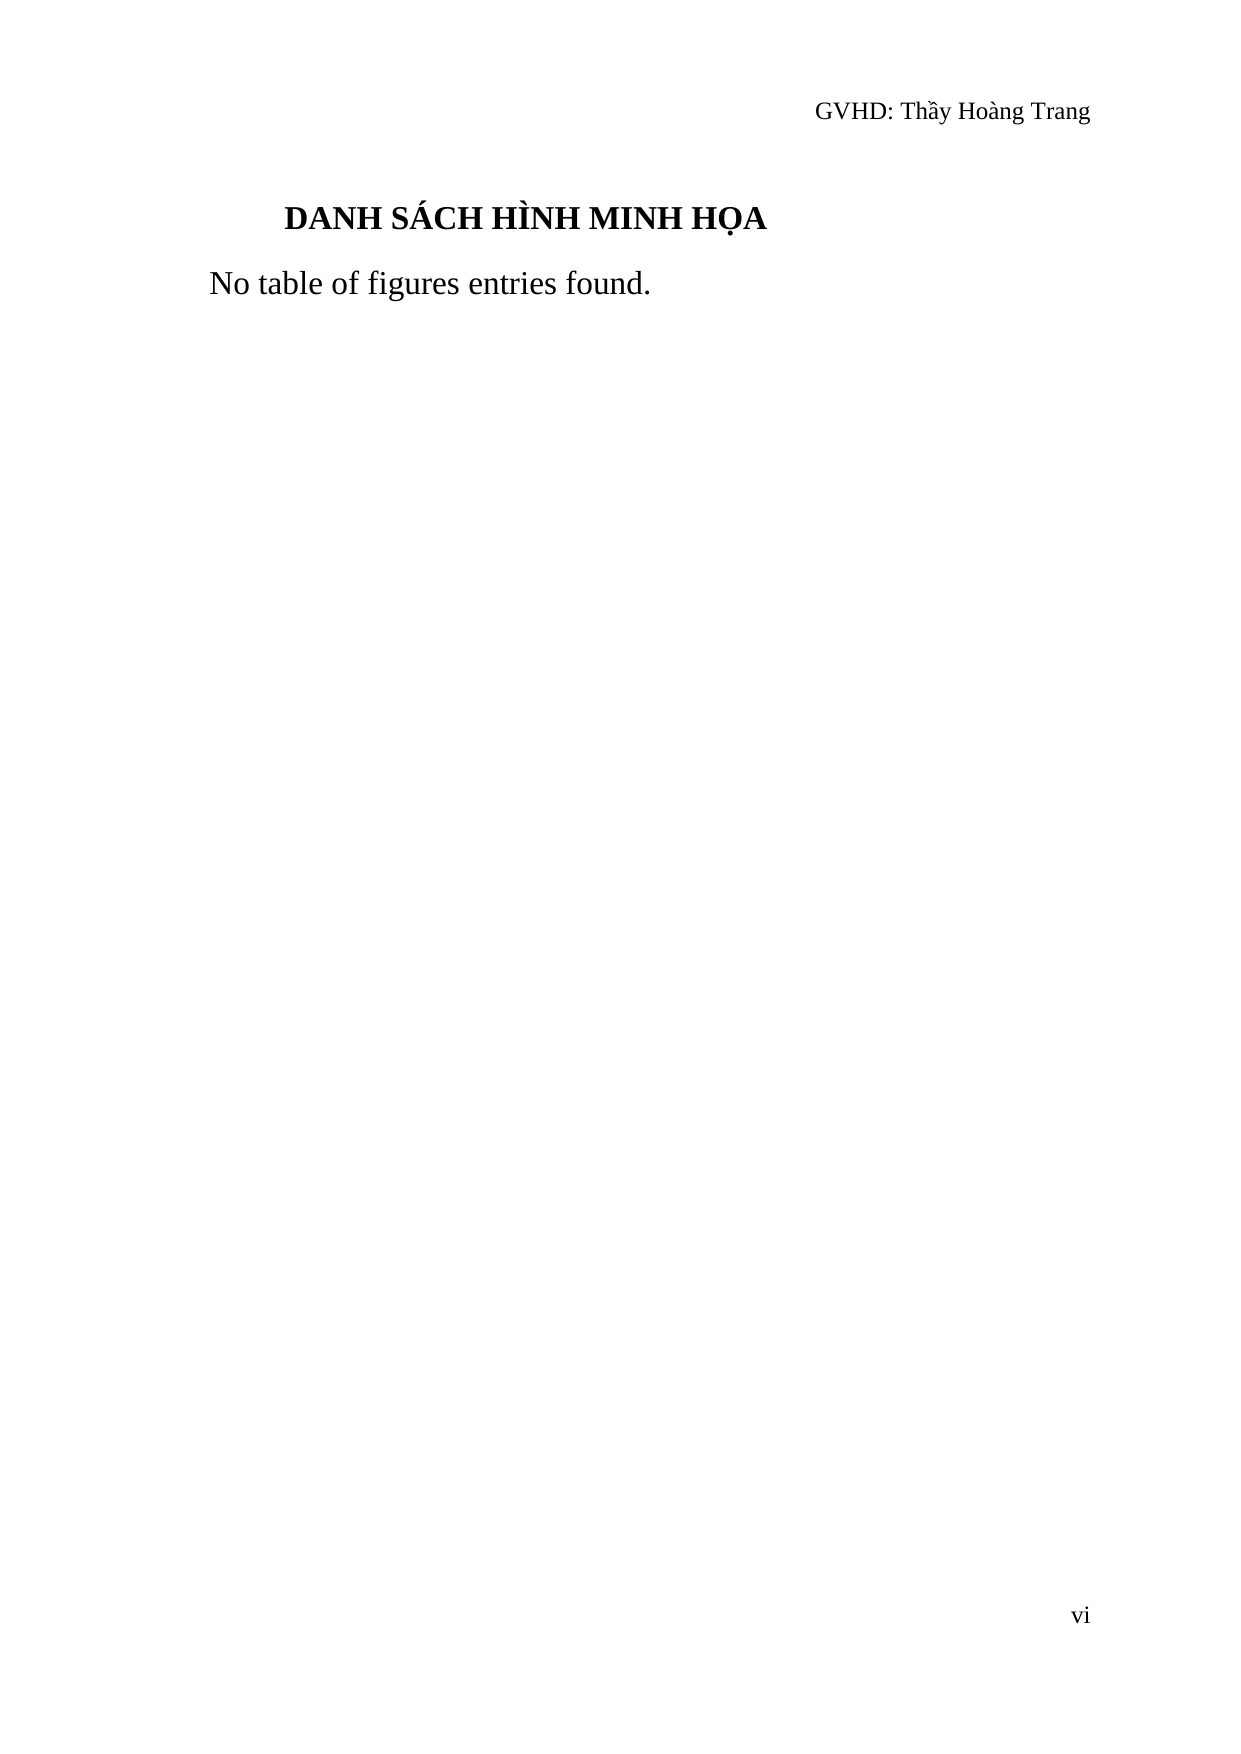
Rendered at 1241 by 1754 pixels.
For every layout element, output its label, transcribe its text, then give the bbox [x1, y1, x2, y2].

text DANH SÁCH HÌNH MINH HỌA [209, 199, 1090, 237]
text No table of figures entries found. [209, 263, 1090, 302]
